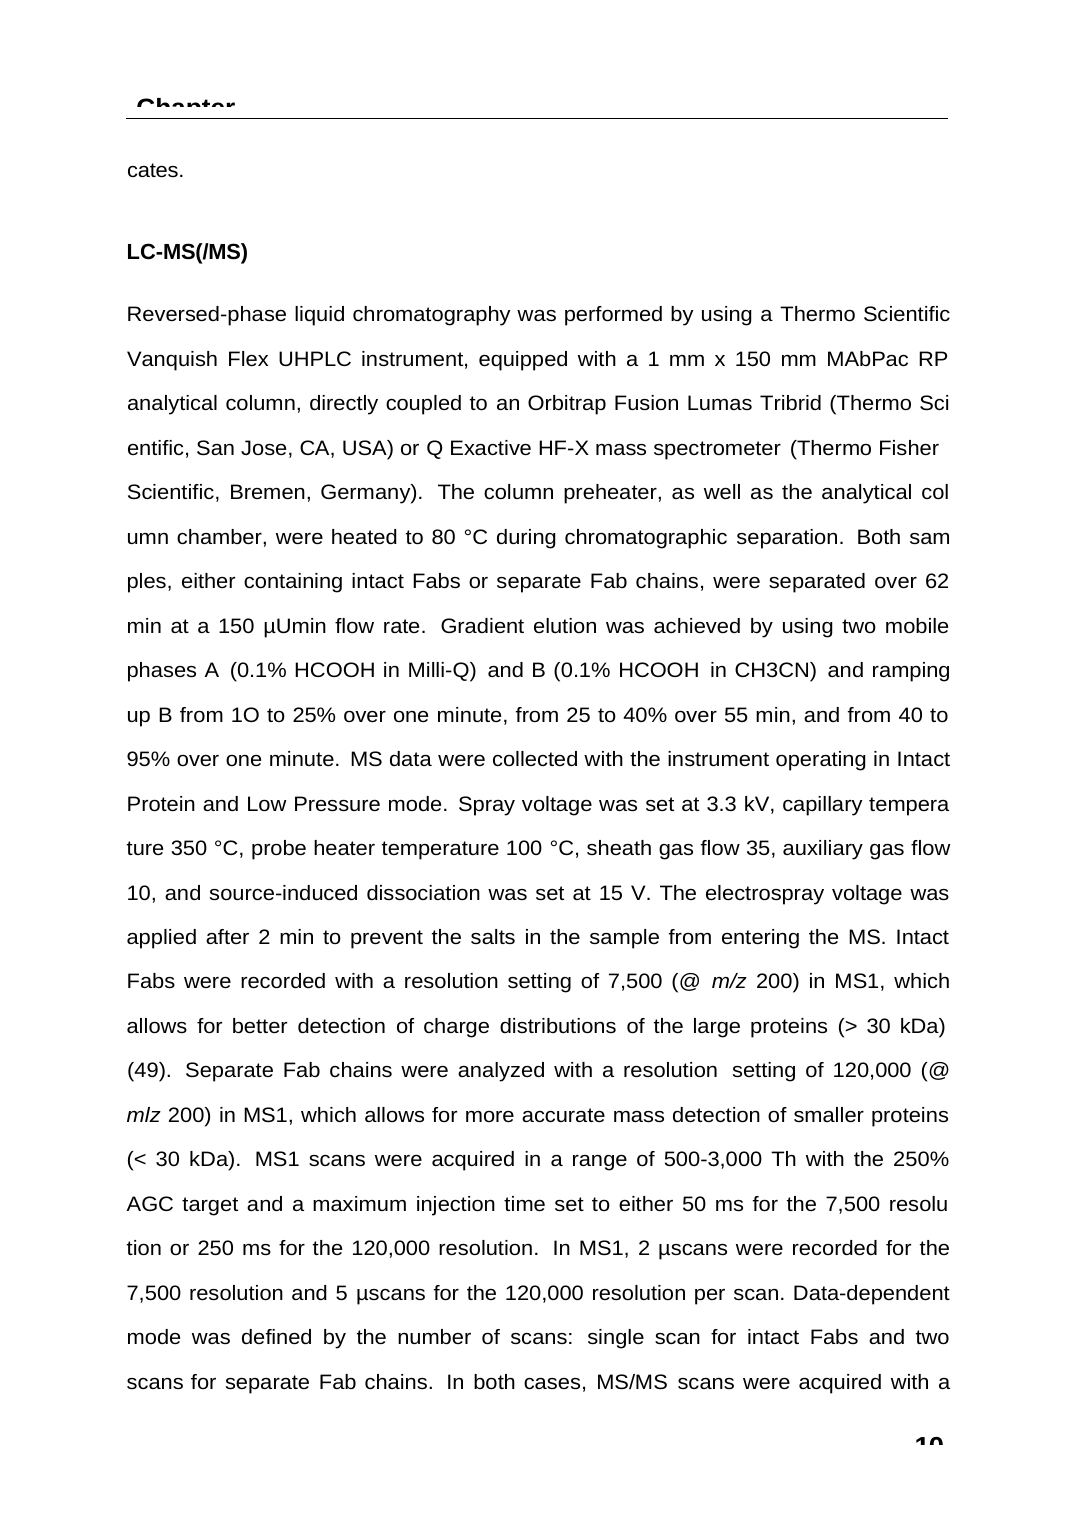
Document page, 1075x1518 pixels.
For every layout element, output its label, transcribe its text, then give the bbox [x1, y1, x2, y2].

text cates. [127, 158, 1075, 182]
text Scientific, Bremen, Germany). The column preheater, as well as the analytical col­ umn chamber, were heated to 80 °C during chromatographic separation. Both sam­ ples, either containing intact Fabs or separate Fab chains, were separated over 62 min at a 150 µUmin flow rate. Gradient elution was achieved by using two mobile phases A (0.1% HCOOH in Milli-Q) and B (0.1% HCOOH in CH3CN) and ramping up B from 1O to 25% over one minute, from 25 to 40% over 55 min, and from 40 to 95% over one minute. MS data were collected with the instrument operating in Intact Protein and Low Pressure mode. Spray voltage was set at 3.3 kV, capillary tempera­ ture 350 °C, probe heater temperature 100 °C, sheath gas flow 35, auxiliary gas flow 10, and source-induced dissociation was set at 15 V. The electrospray voltage was applied after 2 min to prevent the salts in the sample from entering the MS. Intact Fabs were recorded with a resolution setting of 7,500 (@ m/z 200) in MS1, which allows for better detection of charge distributions of the large proteins (> 30 kDa) [126, 480, 951, 1038]
subtitle LC-MS(/MS) [126, 239, 1075, 264]
text Reversed-phase liquid chromatography was performed by using a Thermo Scientific Vanquish Flex UHPLC instrument, equipped with a 1 mm x 150 mm MAbPac RP analytical column, directly coupled to an Orbitrap Fusion Lumas Tribrid (Thermo Sci­ entific, San Jose, CA, USA) or Q Exactive HF-X mass spectrometer (Thermo Fisher [126, 302, 950, 459]
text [126, 1058, 950, 1393]
